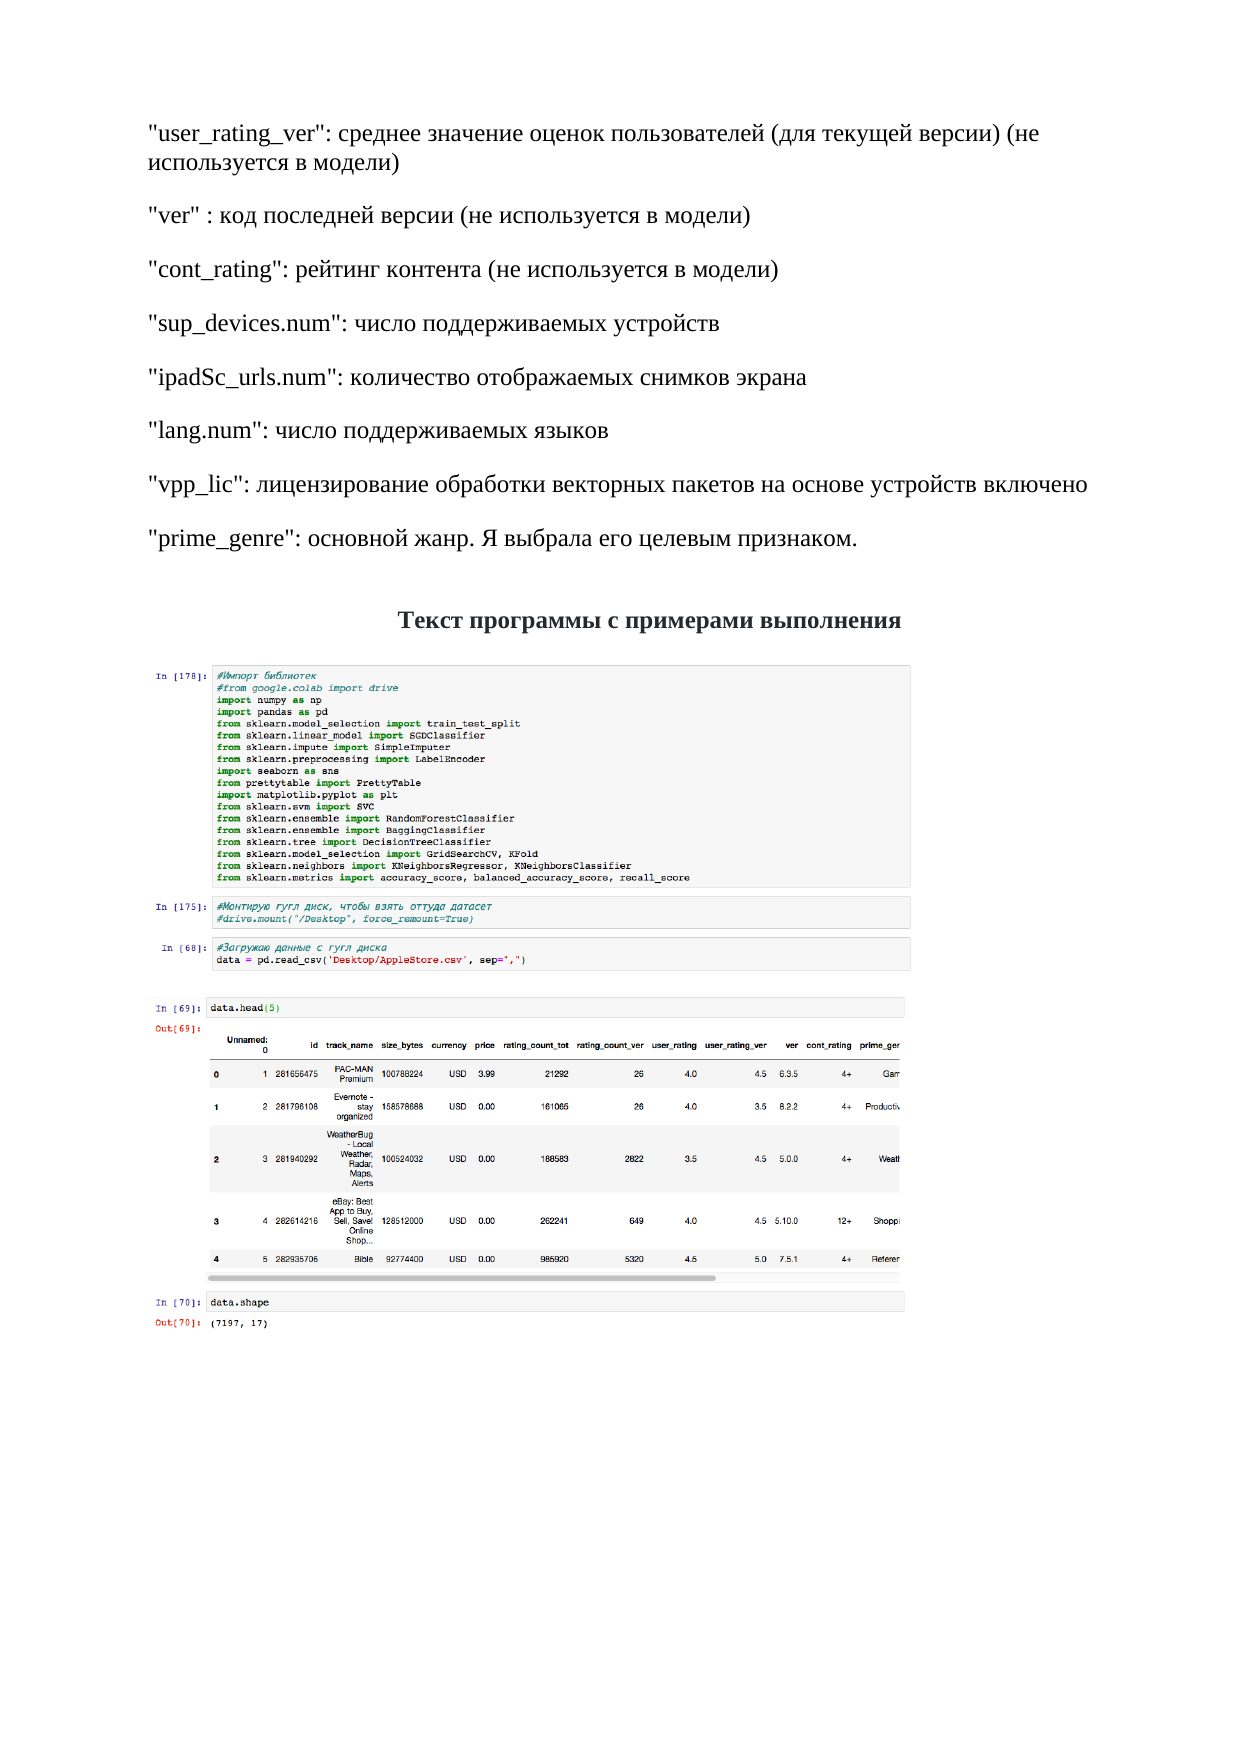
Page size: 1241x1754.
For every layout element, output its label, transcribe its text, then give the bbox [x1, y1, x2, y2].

text "user_rating_ver": среднее значение оценок пользователей (для текущей версии) (не используется в модели) [148, 118, 1152, 176]
text "sup_devices.num": число поддерживаемых устройств [148, 308, 1152, 337]
text "prime_genre": основной жанр. Я выбрала его целевым признаком. [148, 523, 1152, 552]
text "cont_rating": рейтинг контента (не используется в модели) [148, 254, 1152, 283]
picture [147, 997, 905, 1333]
picture [147, 659, 917, 973]
text Текст программы с примерами выполнения [148, 606, 1152, 634]
text "vpp_lic": лицензирование обработки векторных пакетов на основе устройств включено [148, 469, 1152, 498]
text "ipadSc_urls.num": количество отображаемых снимков экрана [148, 362, 1152, 391]
text "lang.num": число поддерживаемых языков [148, 416, 1152, 444]
text "ver" : код последней версии (не используется в модели) [148, 201, 1152, 229]
